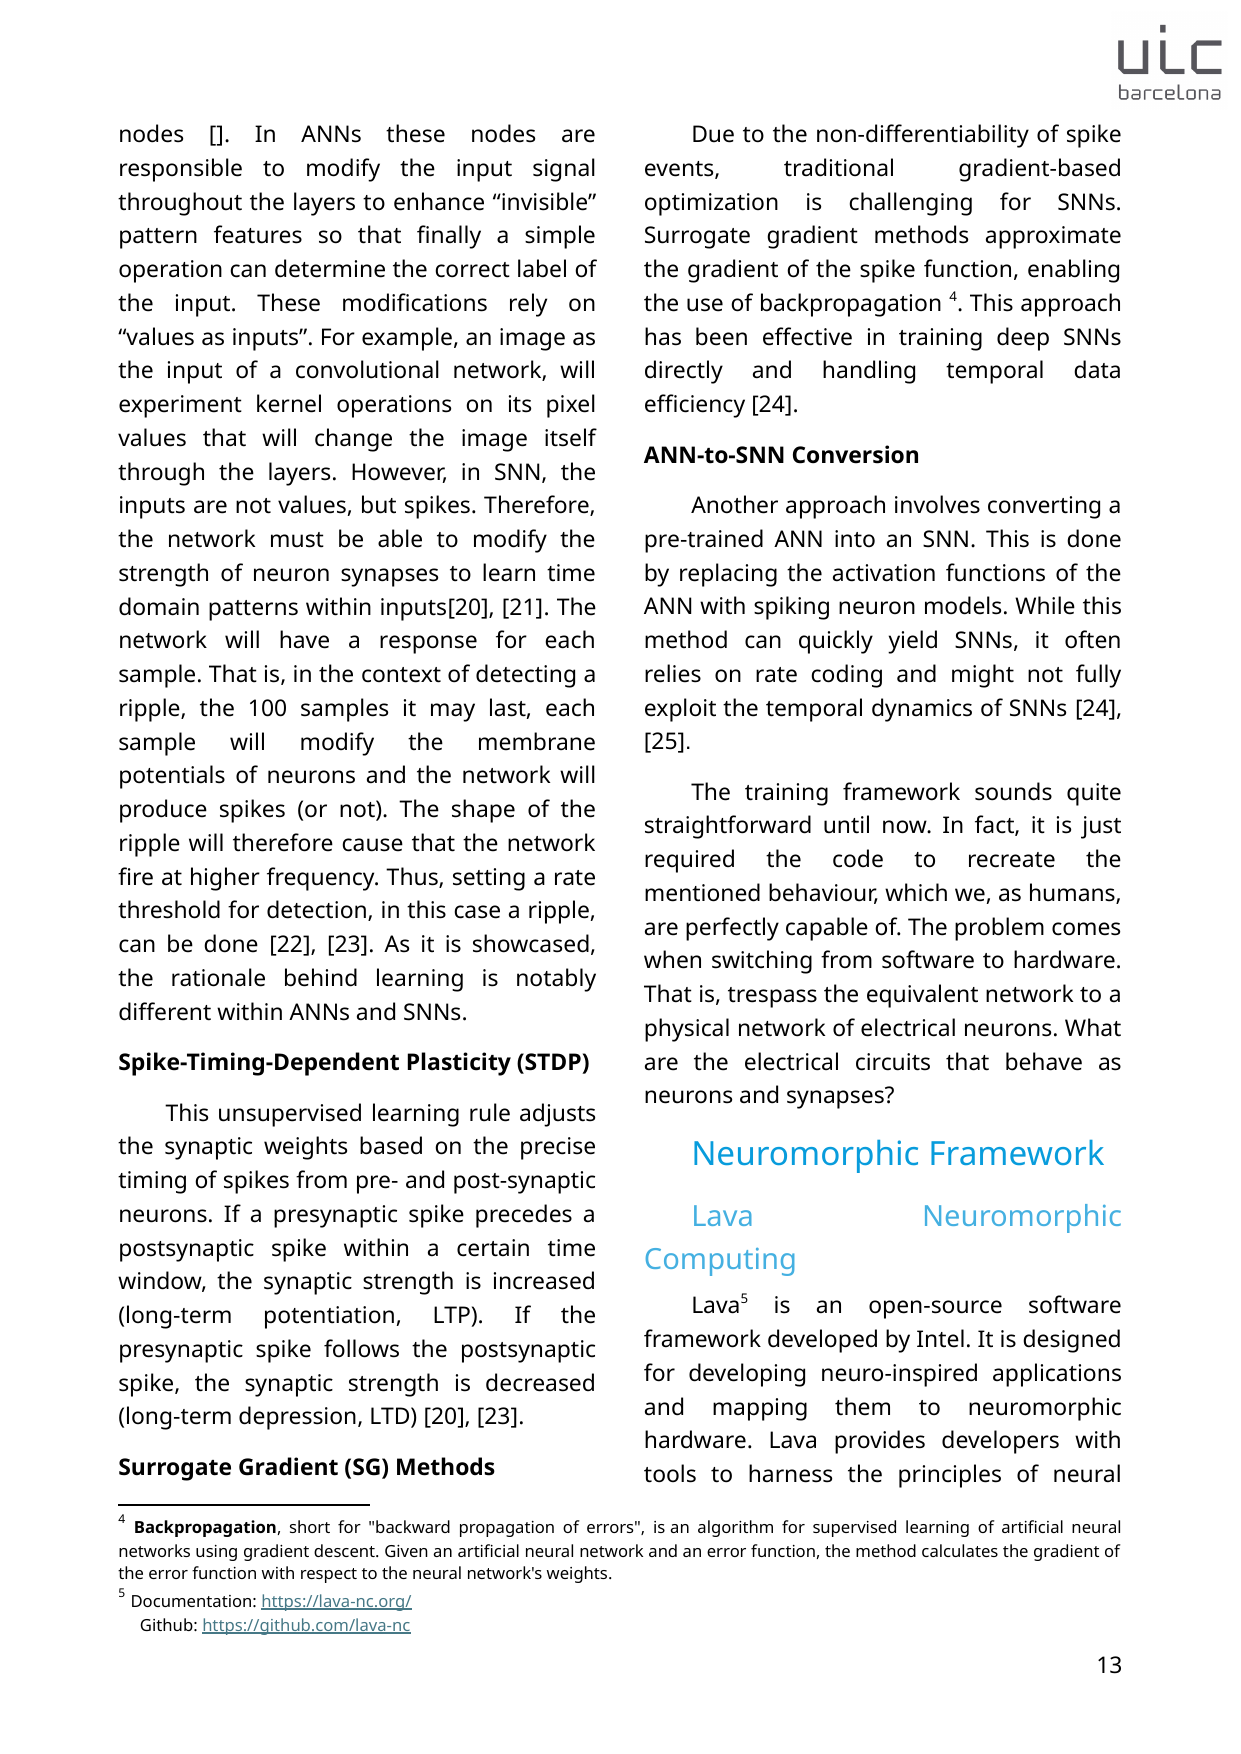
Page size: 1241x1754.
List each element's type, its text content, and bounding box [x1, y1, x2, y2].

text Surrogate Gradient (SG) Methods [118, 1451, 596, 1482]
text Due to the non-differentiability of spike events, traditional gradient-based optimization is challenging for SNNs. Surrogate gradient methods approximate the gradient of the spike function, enabling the use of backpropagation . This approach has been effective in training deep SNNs directly and handling temporal data efficiency . [644, 118, 1122, 419]
text Another approach involves converting a pre-trained ANN into an SNN. This is done by replacing the activation functions of the ANN with spiking neuron models. While this method can quickly yield SNNs, it often relies on rate coding and might not fully exploit the temporal dynamics of SNNs ​. [644, 489, 1122, 756]
subtitle Neuromorphic Framework [644, 1130, 1122, 1175]
text This unsupervised learning rule adjusts the synaptic weights based on the precise timing of spikes from pre- and post-synaptic neurons. If a presynaptic spike precedes a postsynaptic spike within a certain time window, the synaptic strength is increased (long-term potentiation, LTP). If the presynaptic spike follows the postsynaptic spike, the synaptic strength is decreased (long-term depression, LTD) . [118, 1096, 596, 1431]
text The training framework sounds quite straightforward until now. In fact, it is just required the code to recreate the mentioned behaviour, which we, as humans, are perfectly capable of. The problem comes when switching from software to hardware. That is, trespass the equivalent network to a physical network of electrical neurons. What are the electrical circuits that behave as neurons and synapses? [644, 776, 1122, 1111]
picture [1110, 11, 1229, 110]
subtitle Lava Neuromorphic Computing [644, 1195, 1122, 1278]
text Spike-Timing-Dependent Plasticity (STDP) [118, 1046, 596, 1077]
text ANN-to-SNN Conversion [644, 438, 1122, 470]
